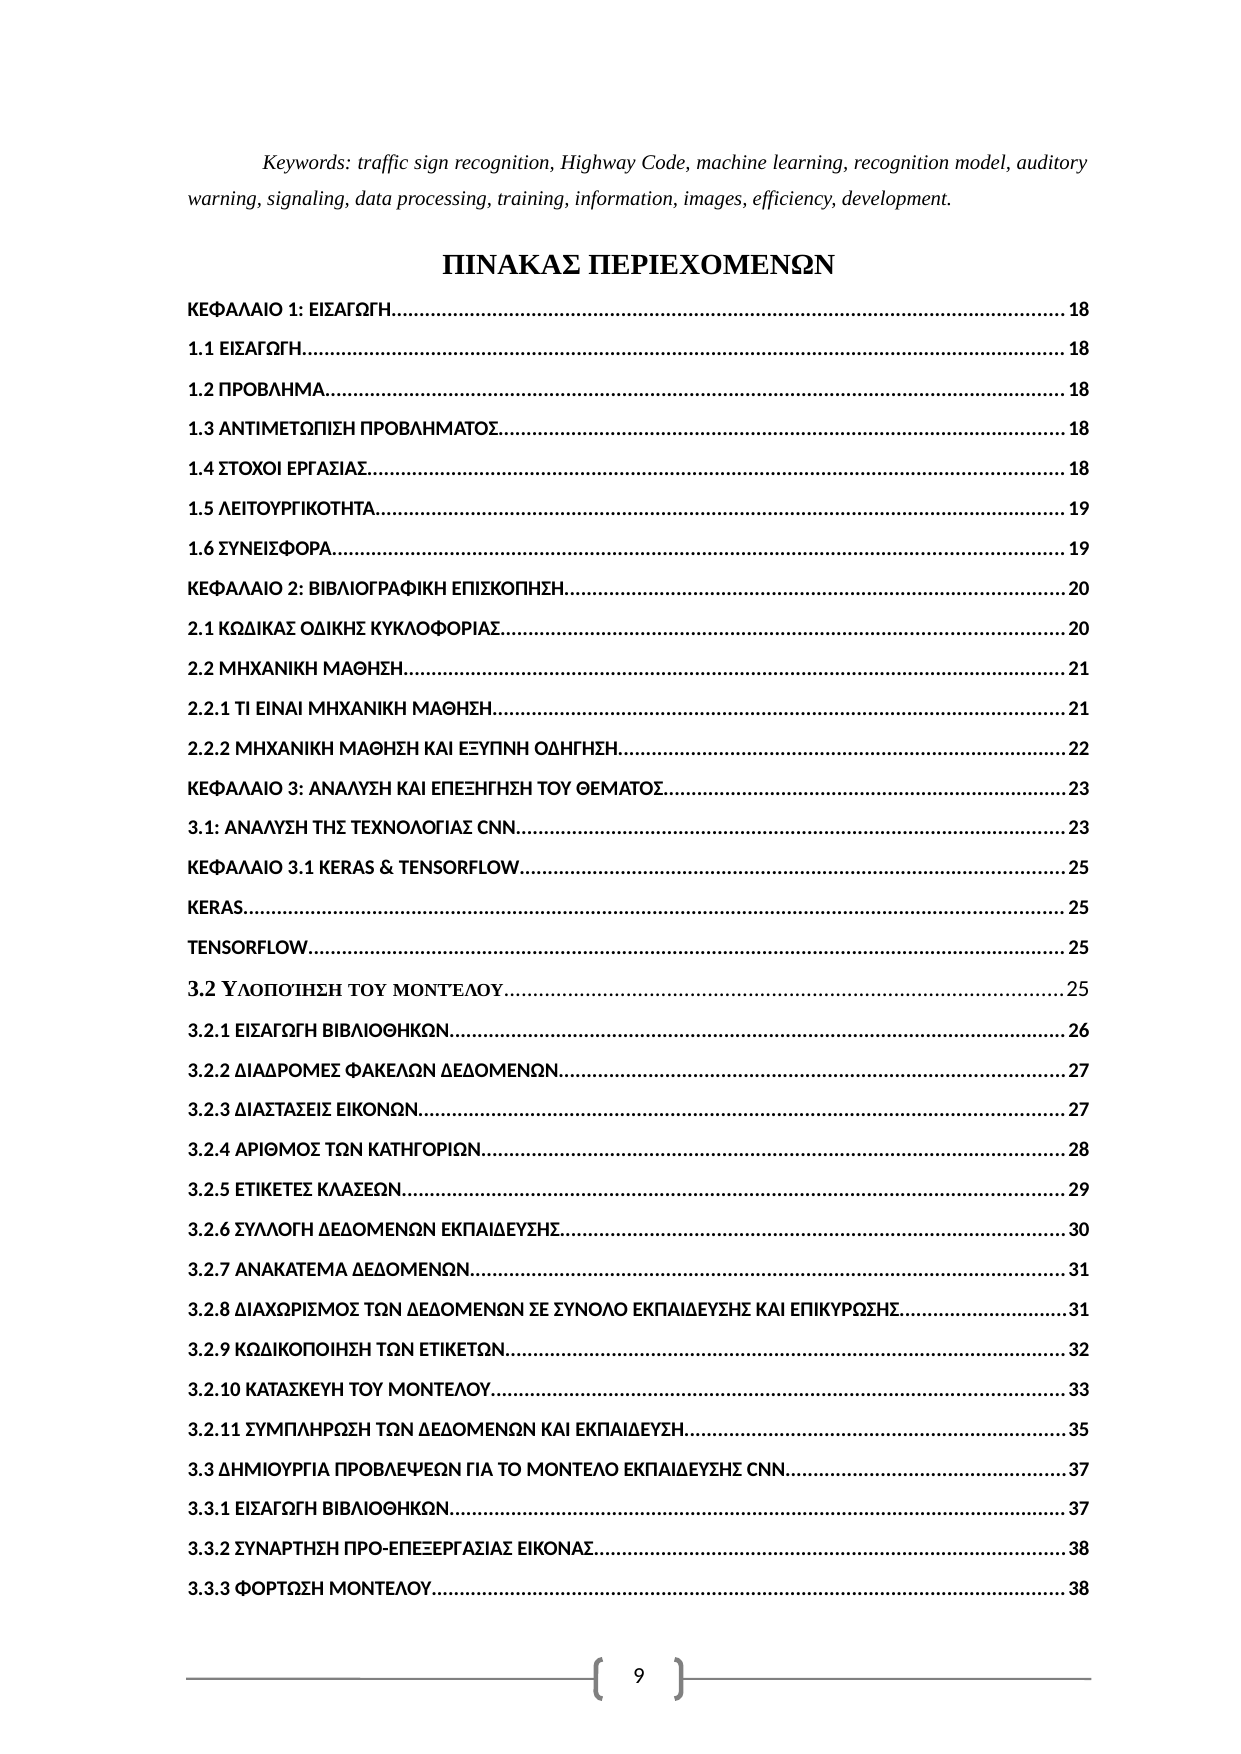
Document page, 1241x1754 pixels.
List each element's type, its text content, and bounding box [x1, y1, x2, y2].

text Keywords: traffic sign recognition, Highway Code, machine learning, recognition model, auditory warning, signaling, data processing, training, information, images, efficiency, development. [187, 150, 1090, 210]
